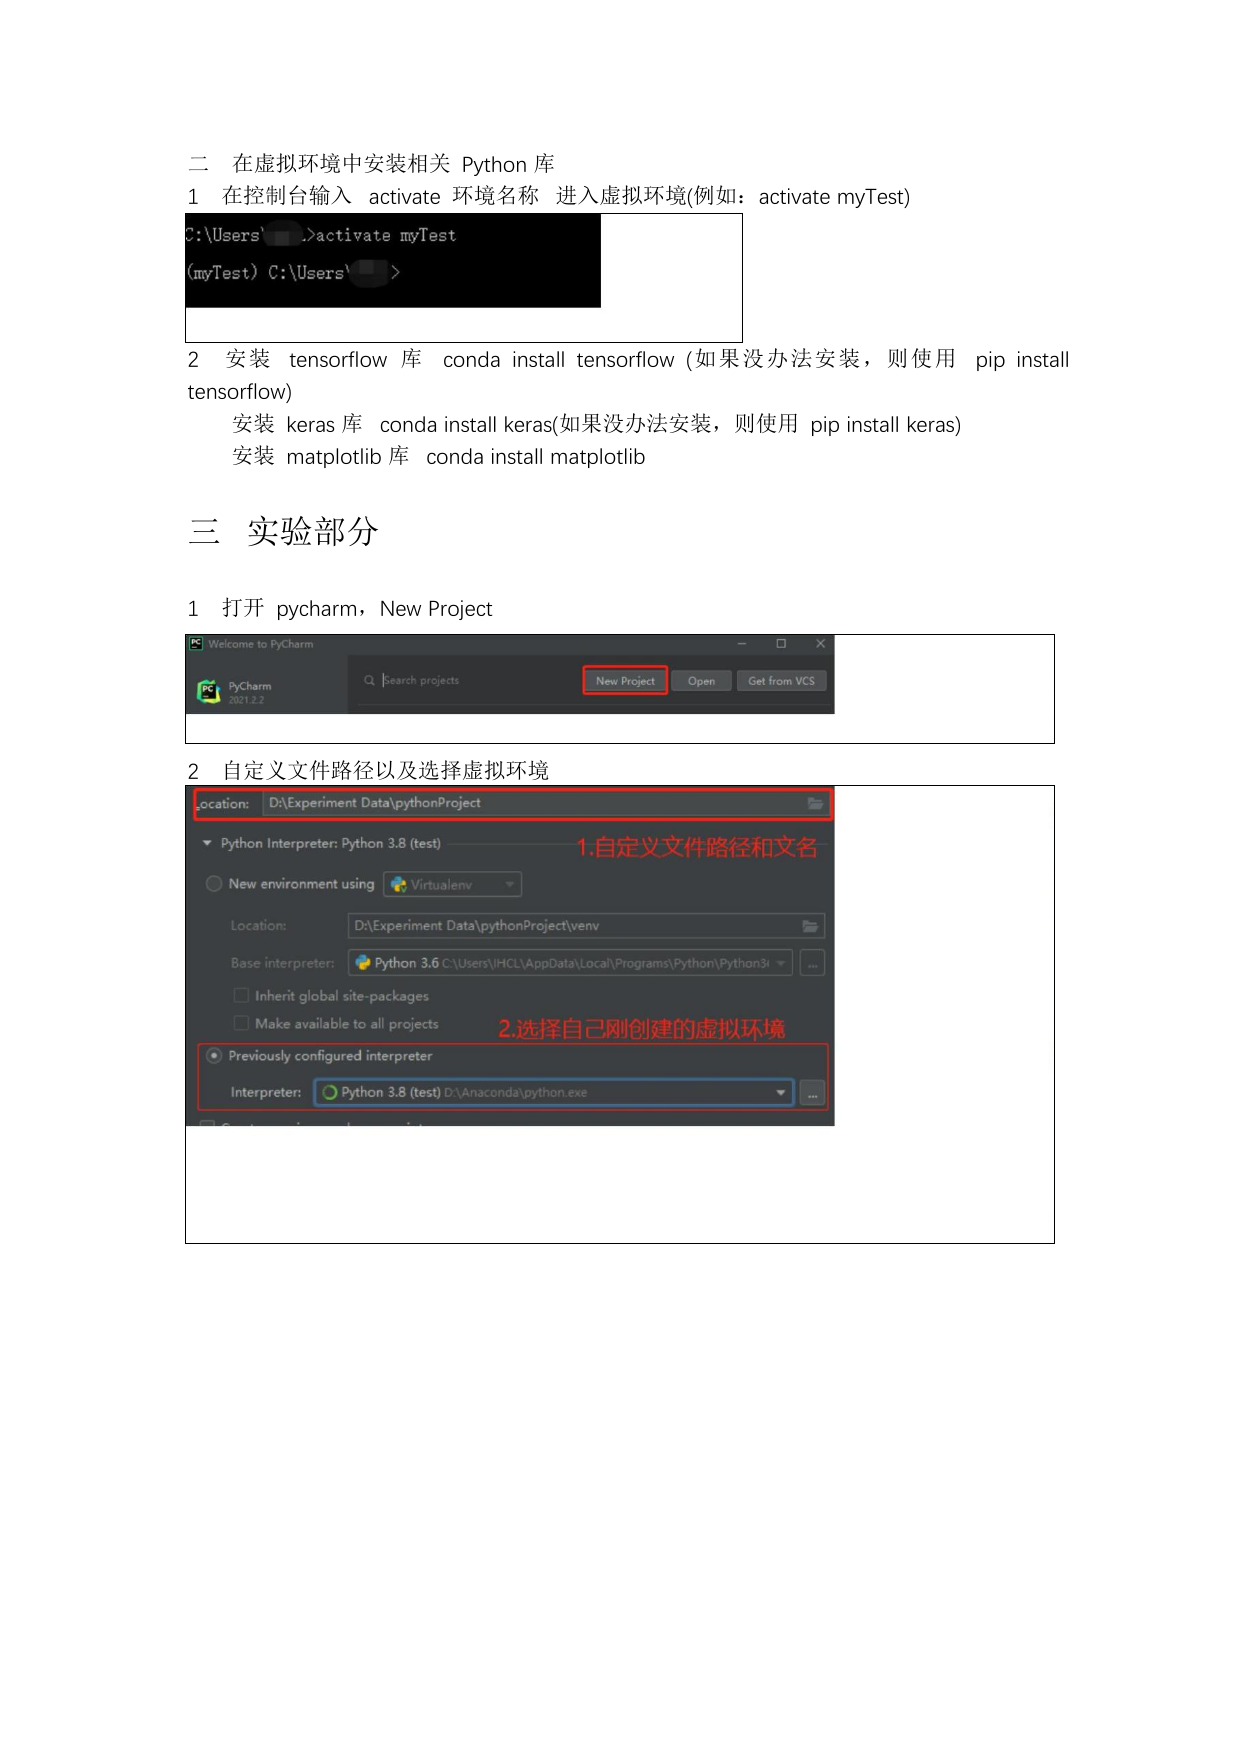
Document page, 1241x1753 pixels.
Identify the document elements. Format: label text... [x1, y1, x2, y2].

list 三 实验部分 [187, 516, 396, 550]
list 安装 tensorflow 库 conda install tensorflow (如果没办法安装，则使用 pip install [224, 348, 1078, 371]
picture [186, 786, 1054, 1243]
list 安装 keras 库 conda install keras(如果没办法安装，则使用 pip install keras) [231, 413, 968, 436]
list 打开 pycharm，New Project [221, 597, 512, 620]
list 1 [187, 186, 221, 208]
picture [186, 635, 1054, 743]
list 2 [187, 348, 224, 371]
list 安装 matplotlib 库 conda install matplotlib [231, 446, 659, 468]
picture [186, 214, 742, 342]
list 自定义文件路径以及选择虚拟环境 [221, 760, 576, 783]
list 2 [187, 760, 221, 783]
list 二 [187, 153, 232, 176]
list 在虚拟环境中安装相关 Python 库 [232, 153, 574, 176]
list 1 [187, 597, 221, 620]
list tensorflow) [187, 381, 968, 403]
list 在控制台输入 activate 环境名称 进入虚拟环境(例如：activate myTest) [221, 186, 924, 208]
